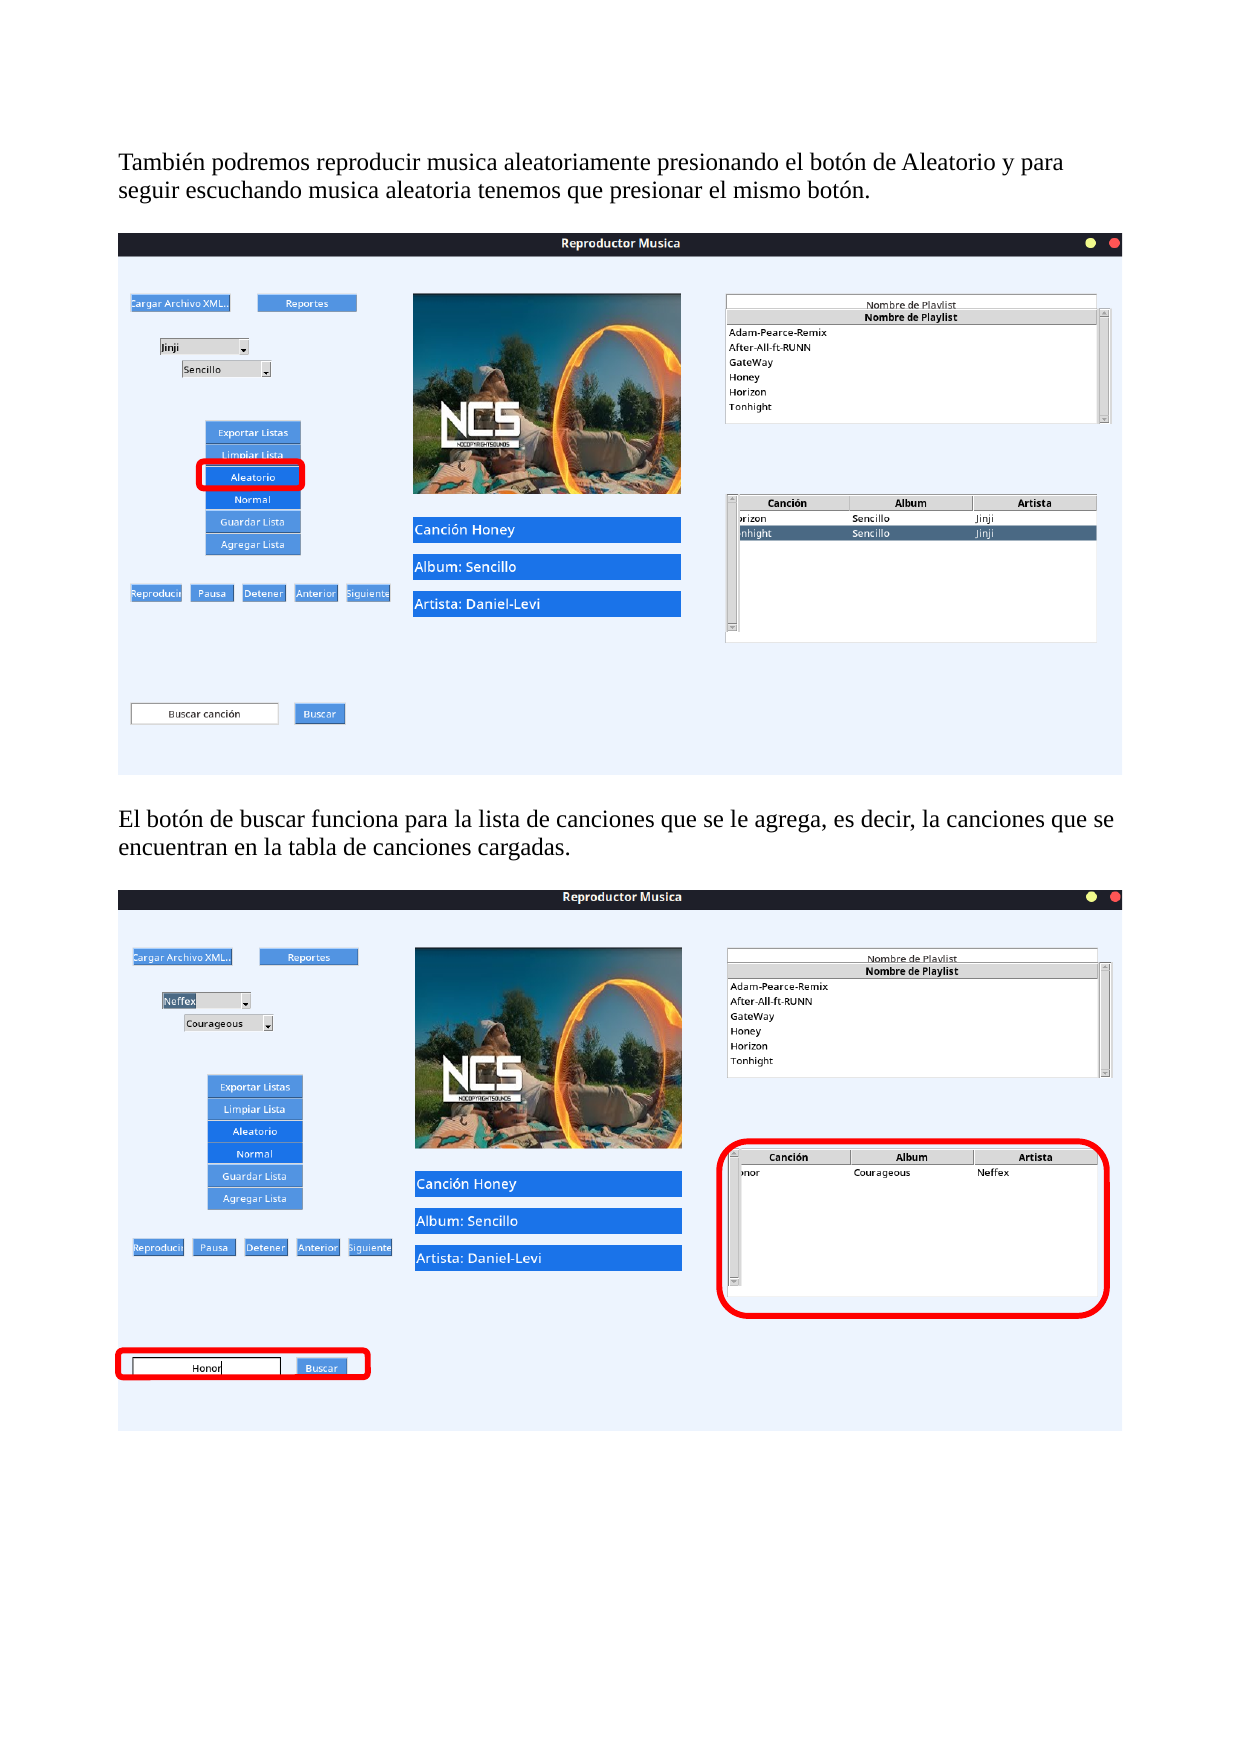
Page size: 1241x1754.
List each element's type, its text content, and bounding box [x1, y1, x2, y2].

picture [122, 1354, 364, 1374]
text El botón de buscar funciona para la lista de canciones que se le agrega, es decir, la canciones que se encuentran en la tabla de canciones cargadas. [118, 804, 1122, 861]
picture [118, 890, 1123, 1431]
picture [118, 233, 1123, 775]
text También podremos reproducir musica aleatoriamente presionando el botón de Aleatorio y para seguir escuchando musica aleatoria tenemos que presionar el mismo botón. [118, 147, 1122, 204]
